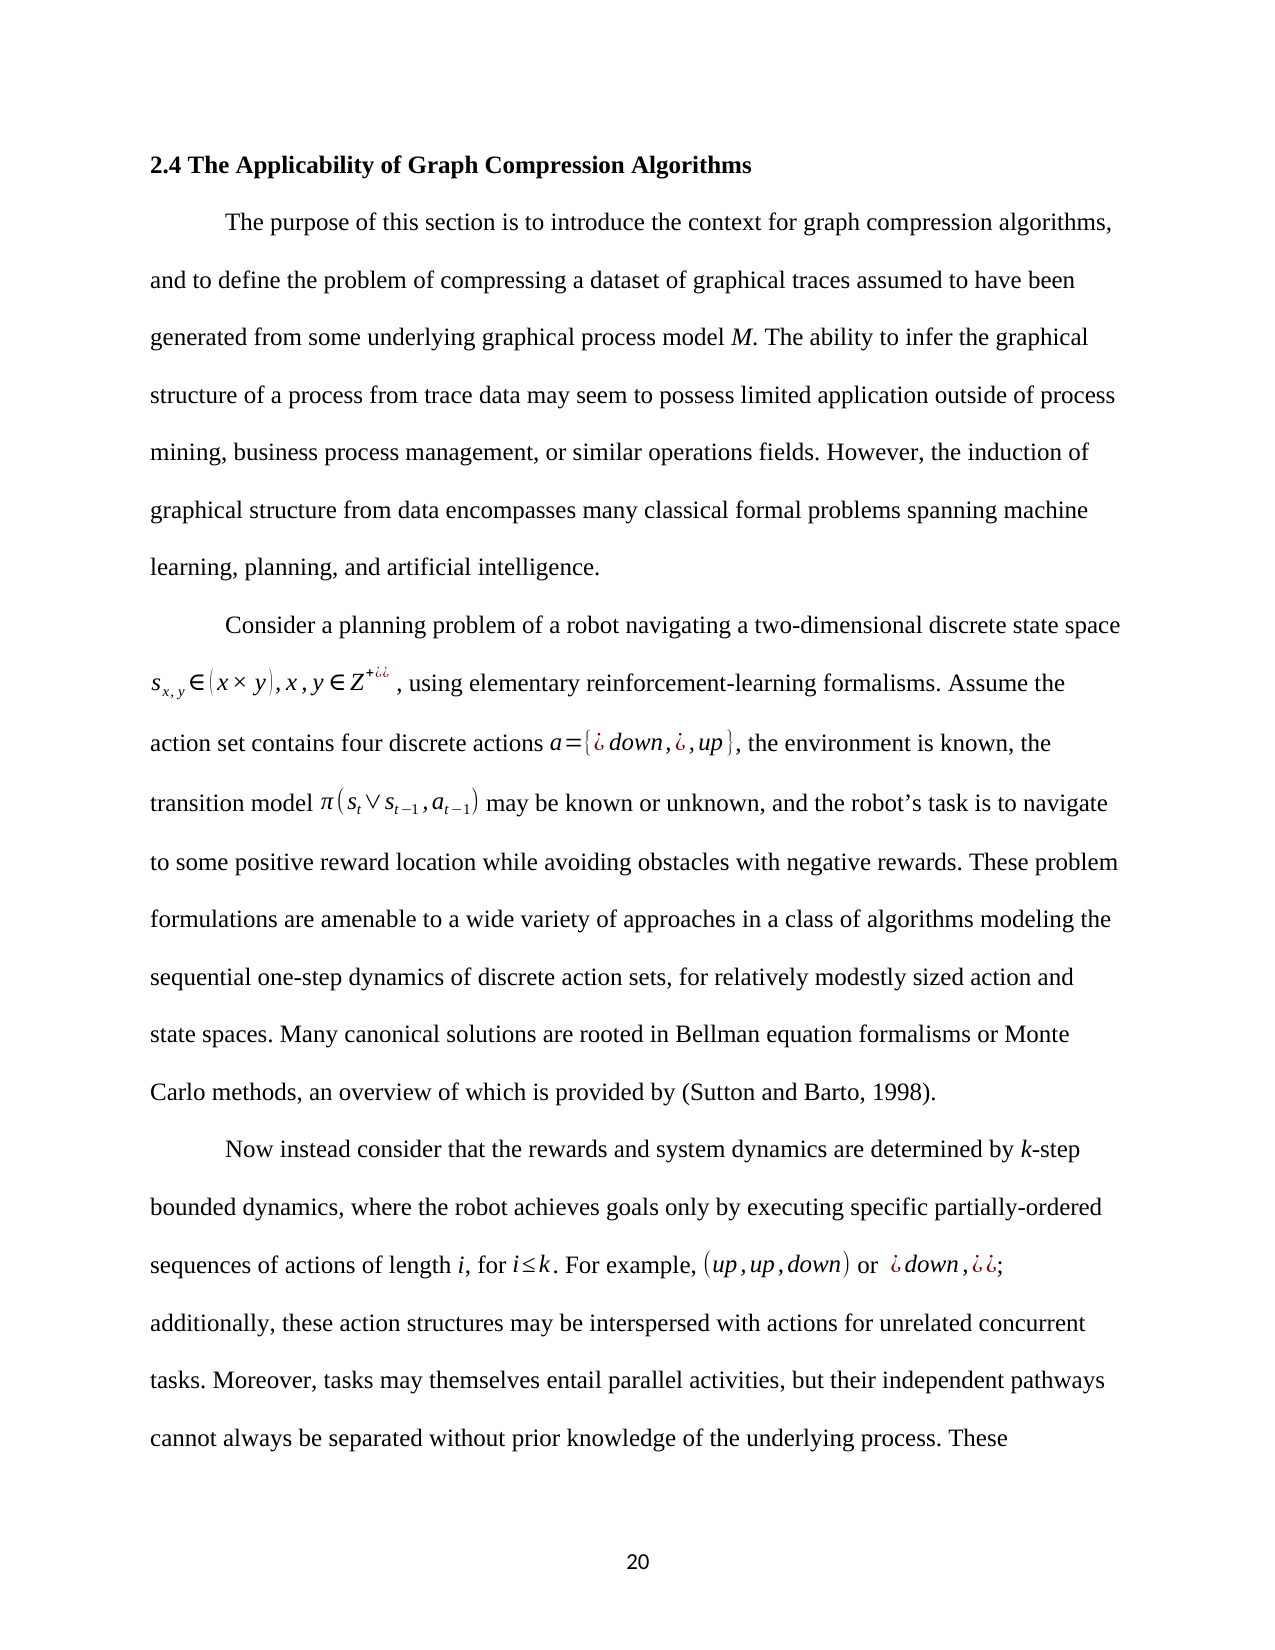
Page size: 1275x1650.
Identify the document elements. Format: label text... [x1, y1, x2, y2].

text The purpose of this section is to introduce the context for graph compression algorithms, and to define the problem of compressing a dataset of graphical traces assumed to have been generated from some underlying graphical process model M. The ability to infer the graphical structure of a process from trace data may seem to possess limited application outside of process mining, business process management, or similar operations fields. However, the induction of graphical structure from data encompasses many classical formal problems spanning machine learning, planning, and artificial intelligence. [150, 207, 1125, 581]
text Consider a planning problem of a robot navigating a two-dimensional discrete state space , using elementary reinforcement-learning formalisms. Assume the action set contains four discrete actions , the environment is known, the transition model may be known or unknown, and the robot’s task is to navigate to some positive reward location while avoiding obstacles with negative rewards. These problem formulations are amenable to a wide variety of approaches in a class of algorithms modeling the sequential one-step dynamics of discrete action sets, for relatively modestly sized action and state spaces. Many canonical solutions are rooted in Bellman equation formalisms or Monte Carlo methods, an overview of which is provided by (Sutton and Barto, 1998). [150, 610, 1125, 1106]
subtitle 2.4 The Applicability of Graph Compression Algorithms [150, 150, 1125, 179]
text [150, 1134, 1125, 1452]
